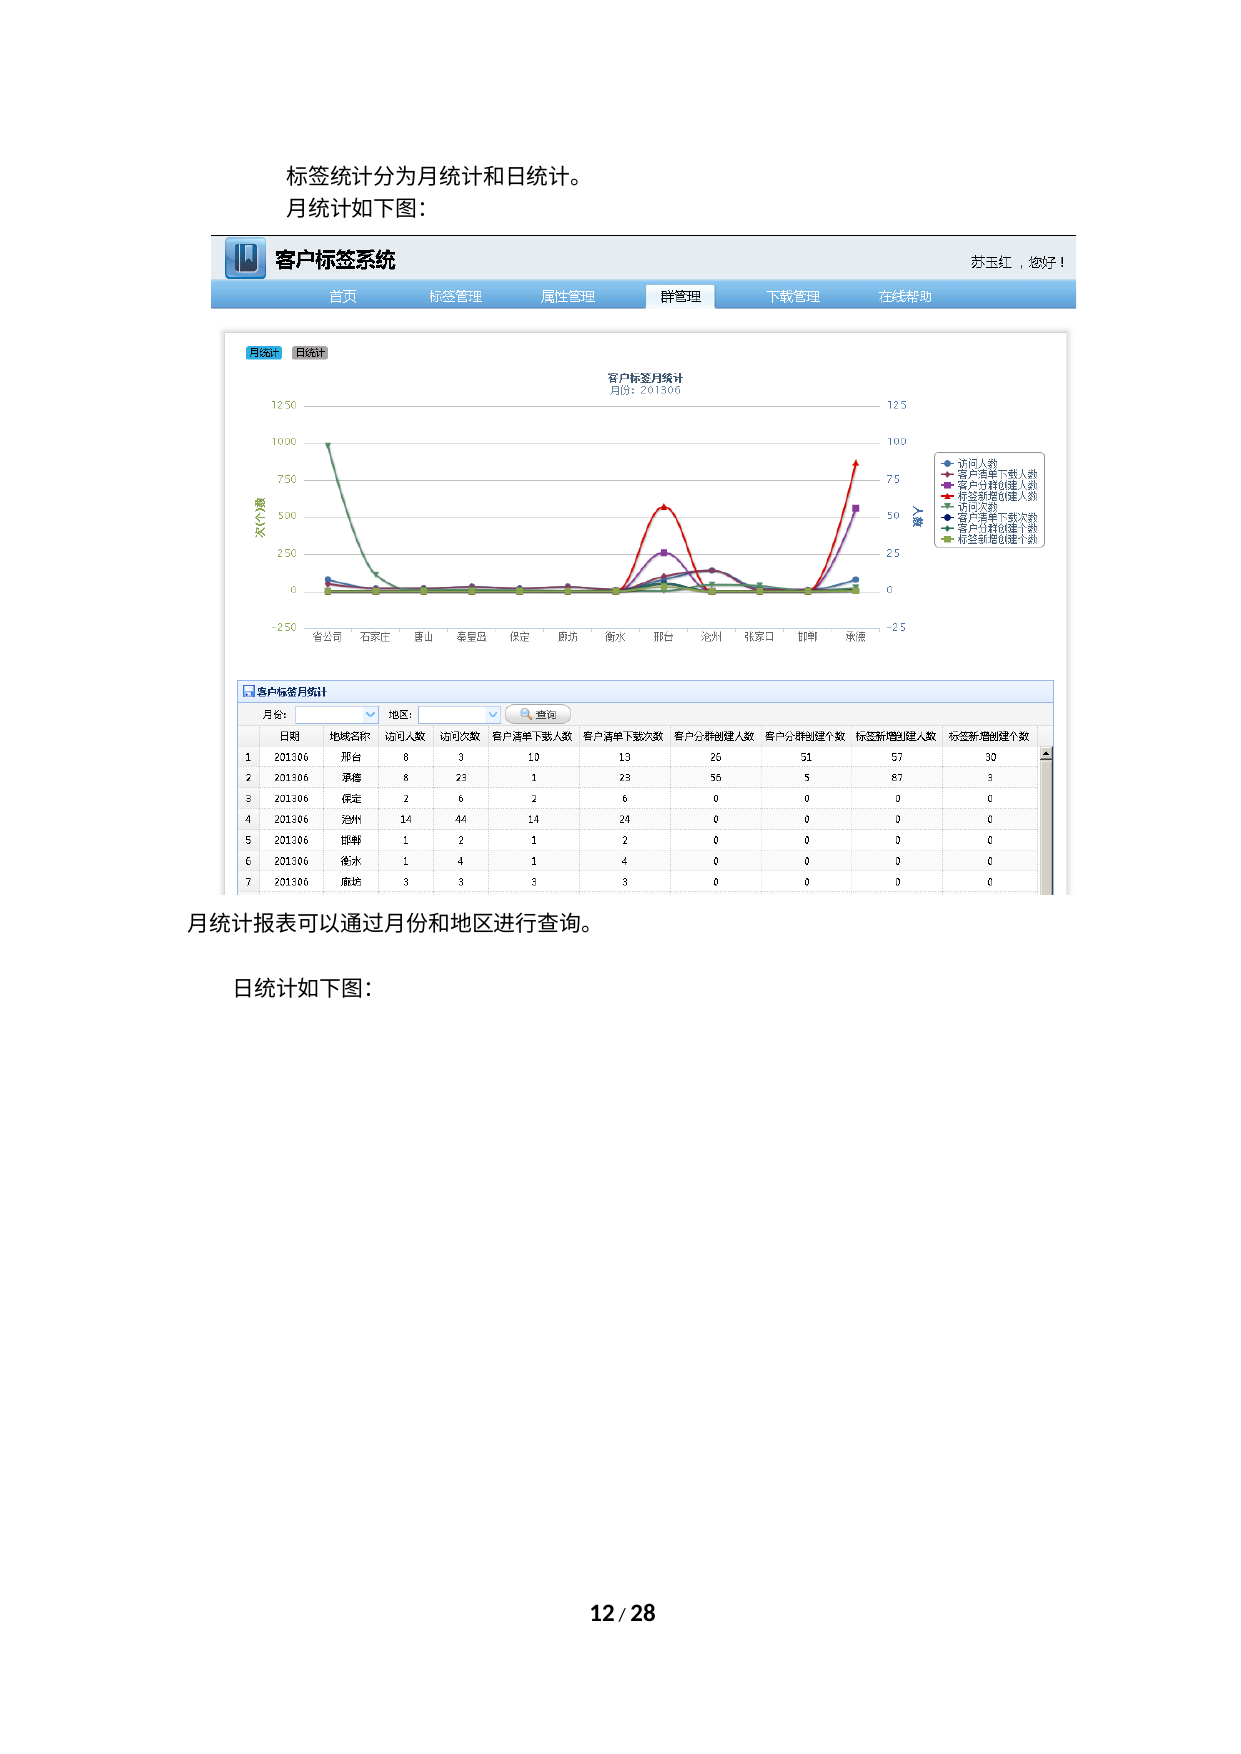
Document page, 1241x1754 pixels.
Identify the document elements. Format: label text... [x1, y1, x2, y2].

picture [211, 235, 1077, 895]
text 标签统计分为月统计和日统计。 [187, 158, 1053, 191]
text 日统计如下图： [187, 971, 1053, 1003]
text 月统计如下图： [187, 191, 1053, 223]
